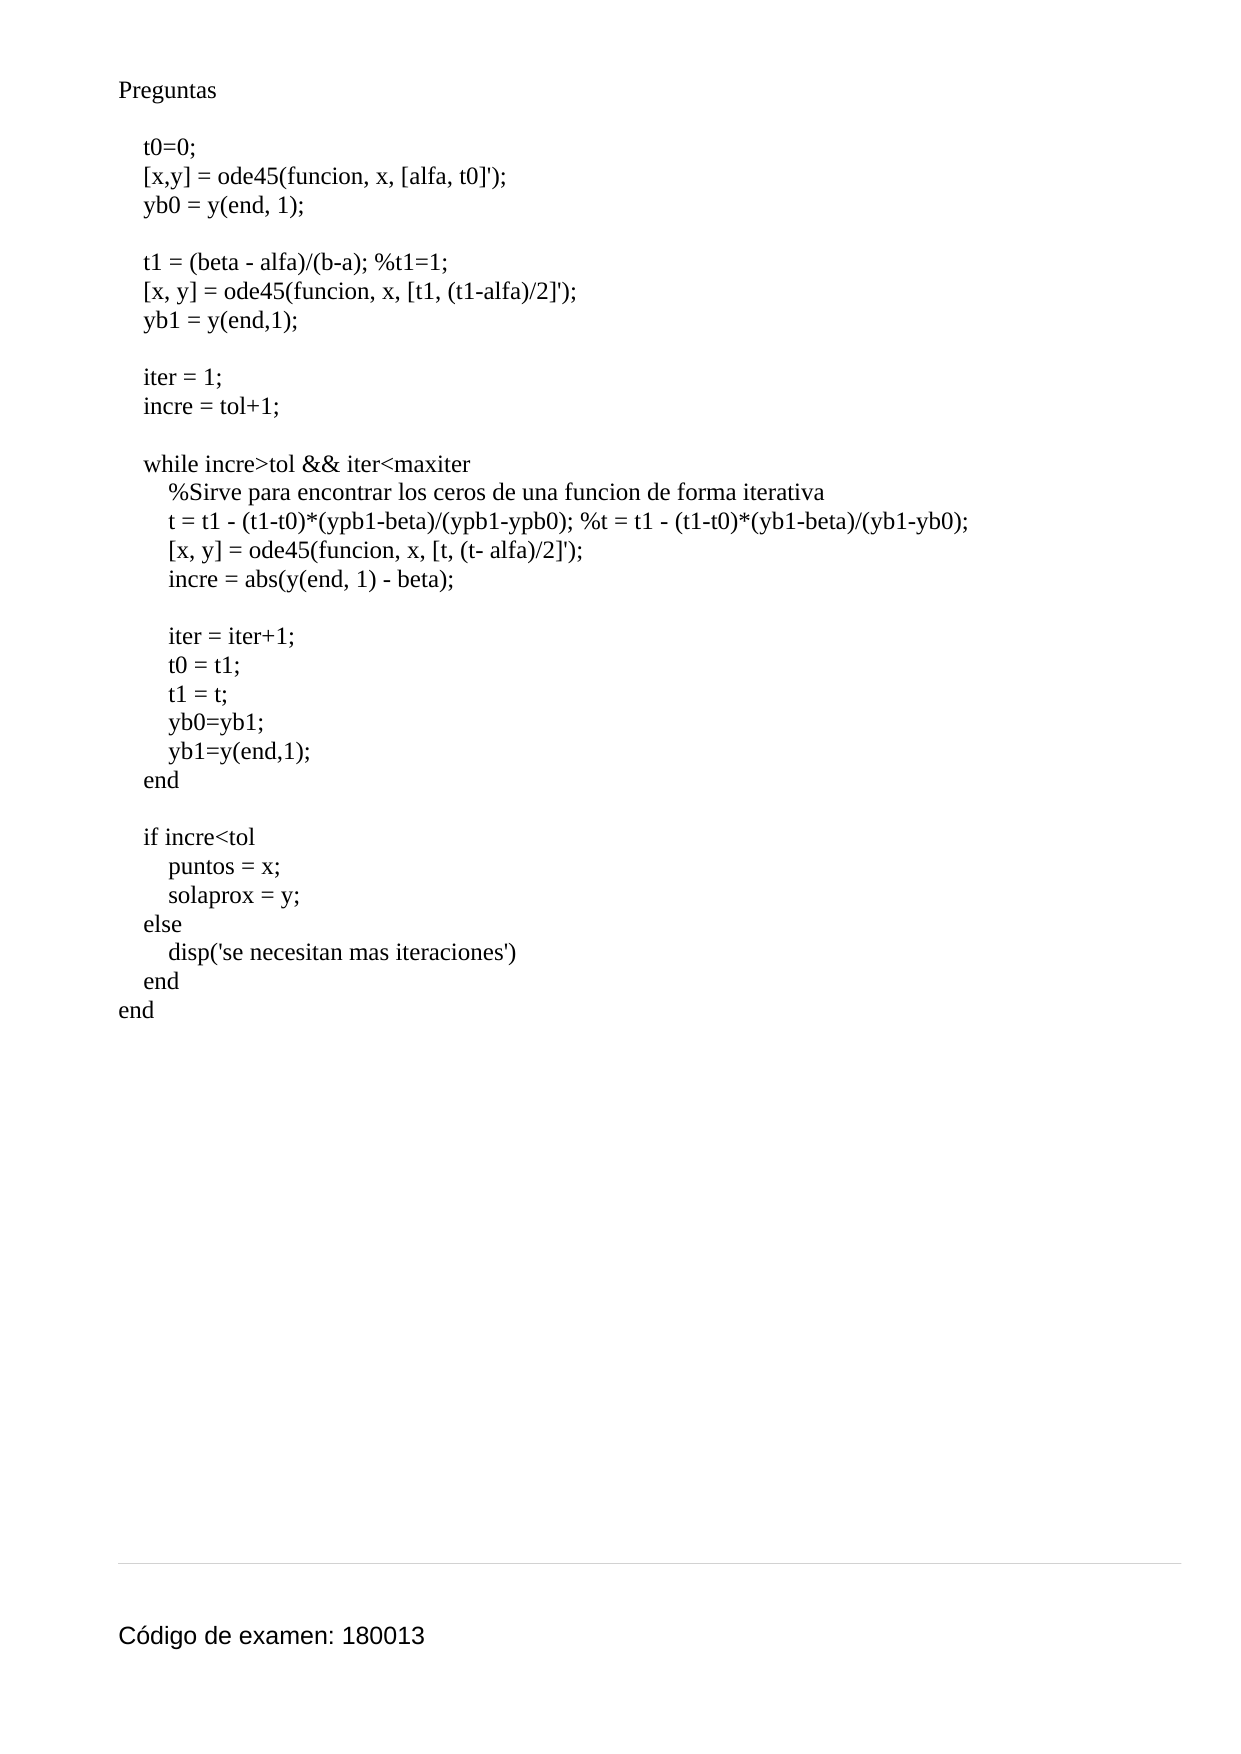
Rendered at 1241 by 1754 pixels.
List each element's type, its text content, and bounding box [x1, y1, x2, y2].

text incre = abs(y(end, 1) - beta); [118, 564, 1181, 592]
text t0 = t1; [118, 650, 1181, 679]
text yb0 = y(end, 1); [118, 190, 1181, 219]
text t = t1 - (t1-t0)*(ypb1-beta)/(ypb1-ypb0); %t = t1 - (t1-t0)*(yb1-beta)/(yb1-yb0); [118, 506, 1181, 535]
text disp('se necesitan mas iteraciones') [118, 937, 1181, 966]
text %Sirve para encontrar los ceros de una funcion de forma iterativa [118, 477, 1181, 506]
text t1 = (beta - alfa)/(b-a); %t1=1; [118, 247, 1181, 276]
text solaprox = y; [118, 880, 1181, 909]
text else [118, 909, 1181, 937]
text t0=0; [118, 132, 1181, 161]
text iter = 1; [118, 362, 1181, 391]
text end [118, 765, 1181, 794]
text end [118, 995, 1181, 1024]
text yb1=y(end,1); [118, 736, 1181, 765]
text [x, y] = ode45(funcion, x, [t, (t- alfa)/2]'); [118, 535, 1181, 564]
text puntos = x; [118, 851, 1181, 880]
text iter = iter+1; [118, 621, 1181, 650]
text yb1 = y(end,1); [118, 305, 1181, 334]
text while incre>tol && iter<maxiter [118, 449, 1181, 477]
text if incre<tol [118, 822, 1181, 851]
text incre = tol+1; [118, 391, 1181, 420]
text end [118, 966, 1181, 995]
text [x,y] = ode45(funcion, x, [alfa, t0]'); [118, 161, 1181, 190]
text t1 = t; [118, 679, 1181, 707]
text [x, y] = ode45(funcion, x, [t1, (t1-alfa)/2]'); [118, 276, 1181, 305]
text yb0=yb1; [118, 707, 1181, 736]
